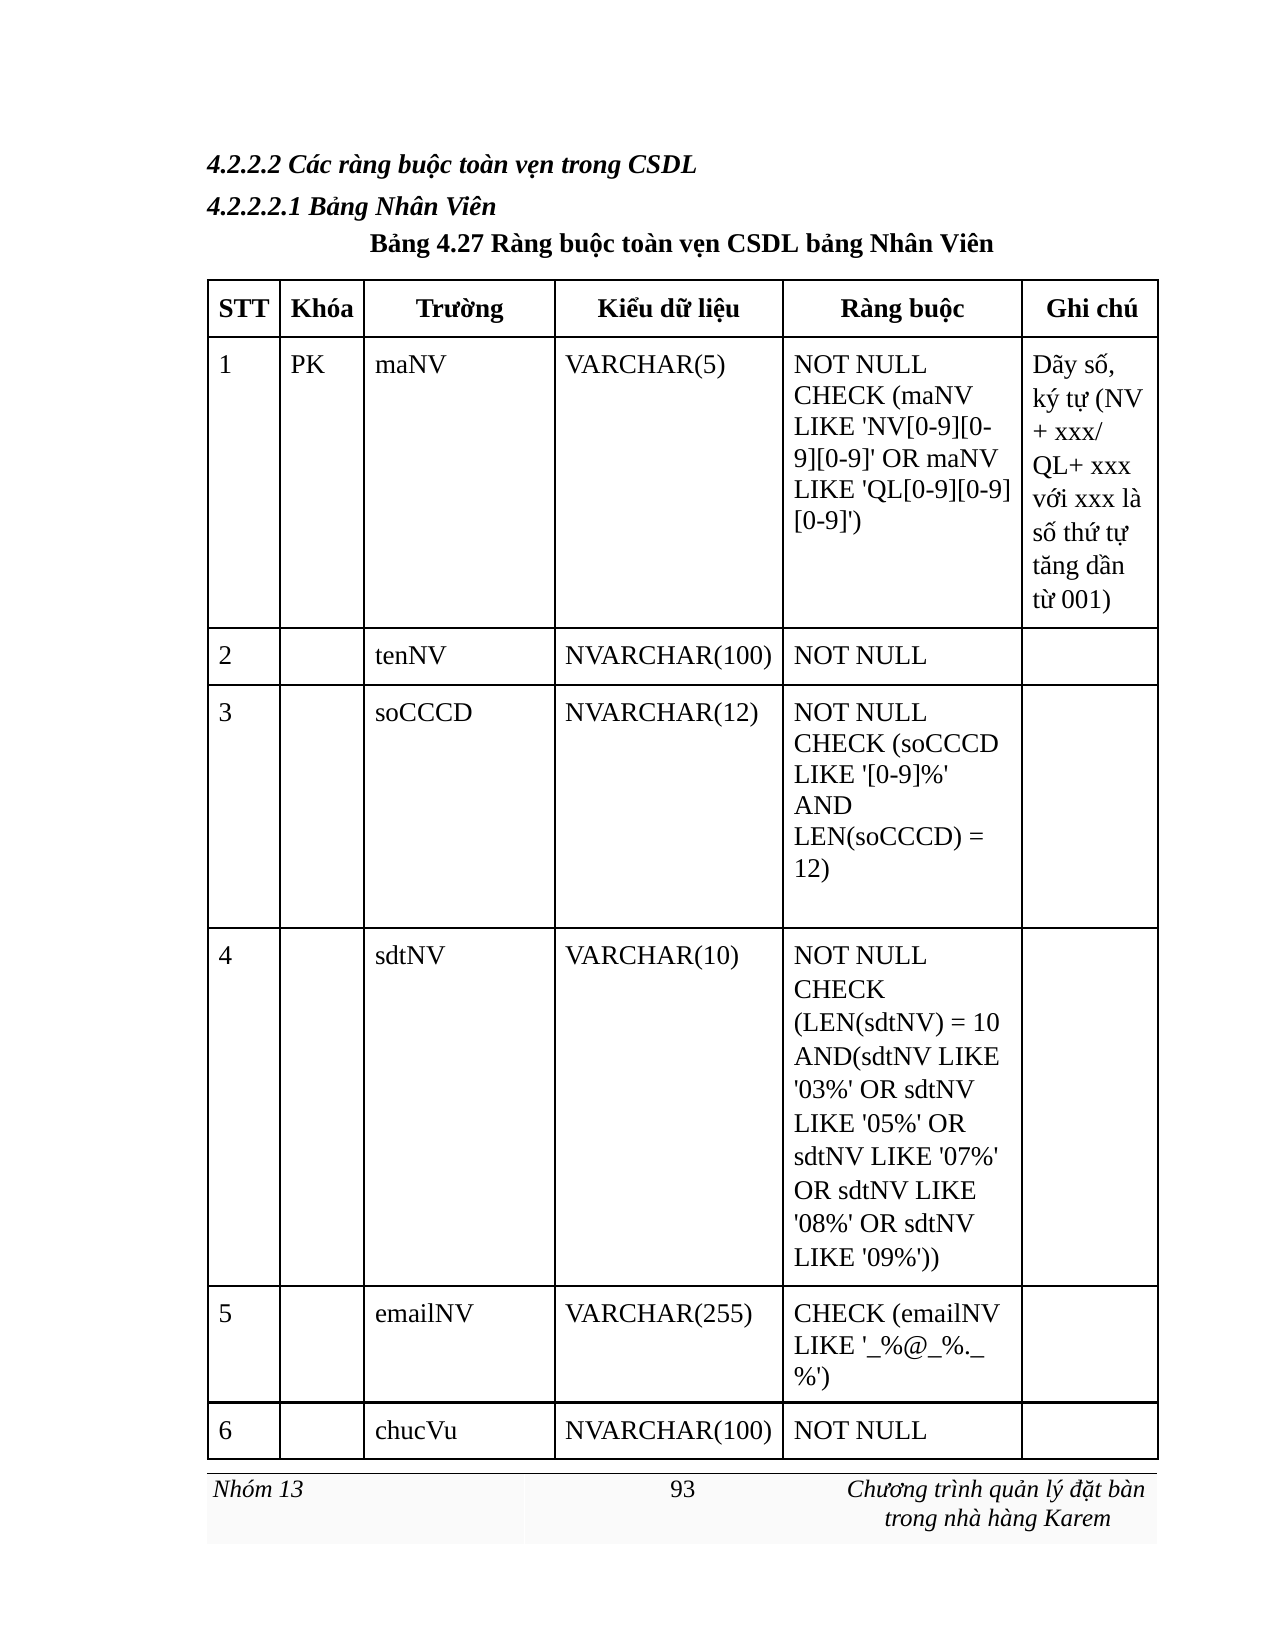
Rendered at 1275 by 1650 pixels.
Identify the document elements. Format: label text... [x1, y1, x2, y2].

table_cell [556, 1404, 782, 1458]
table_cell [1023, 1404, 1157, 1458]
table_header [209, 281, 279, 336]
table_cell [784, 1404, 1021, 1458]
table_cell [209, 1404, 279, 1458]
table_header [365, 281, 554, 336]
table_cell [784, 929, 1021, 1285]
subtitle Bảng Nhân Viên [207, 189, 1157, 221]
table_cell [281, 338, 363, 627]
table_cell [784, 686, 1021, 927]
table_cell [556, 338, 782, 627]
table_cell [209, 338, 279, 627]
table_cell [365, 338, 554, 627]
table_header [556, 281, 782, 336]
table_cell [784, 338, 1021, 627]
subtitle Các ràng buộc toàn vẹn trong CSDL [207, 148, 1157, 179]
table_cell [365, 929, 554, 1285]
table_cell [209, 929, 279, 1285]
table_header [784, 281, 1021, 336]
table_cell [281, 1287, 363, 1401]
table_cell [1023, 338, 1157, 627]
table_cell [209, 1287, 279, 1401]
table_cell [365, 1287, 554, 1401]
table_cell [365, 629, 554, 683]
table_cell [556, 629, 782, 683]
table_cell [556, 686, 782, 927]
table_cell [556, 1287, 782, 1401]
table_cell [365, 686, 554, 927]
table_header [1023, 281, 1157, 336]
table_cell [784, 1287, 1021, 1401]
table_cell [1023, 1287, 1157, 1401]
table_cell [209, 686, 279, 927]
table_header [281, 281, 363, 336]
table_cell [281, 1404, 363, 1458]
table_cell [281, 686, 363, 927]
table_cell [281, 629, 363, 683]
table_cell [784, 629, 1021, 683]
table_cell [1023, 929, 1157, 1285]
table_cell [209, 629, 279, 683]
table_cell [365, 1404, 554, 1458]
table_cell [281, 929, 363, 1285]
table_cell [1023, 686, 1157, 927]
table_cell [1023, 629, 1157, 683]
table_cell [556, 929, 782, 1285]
